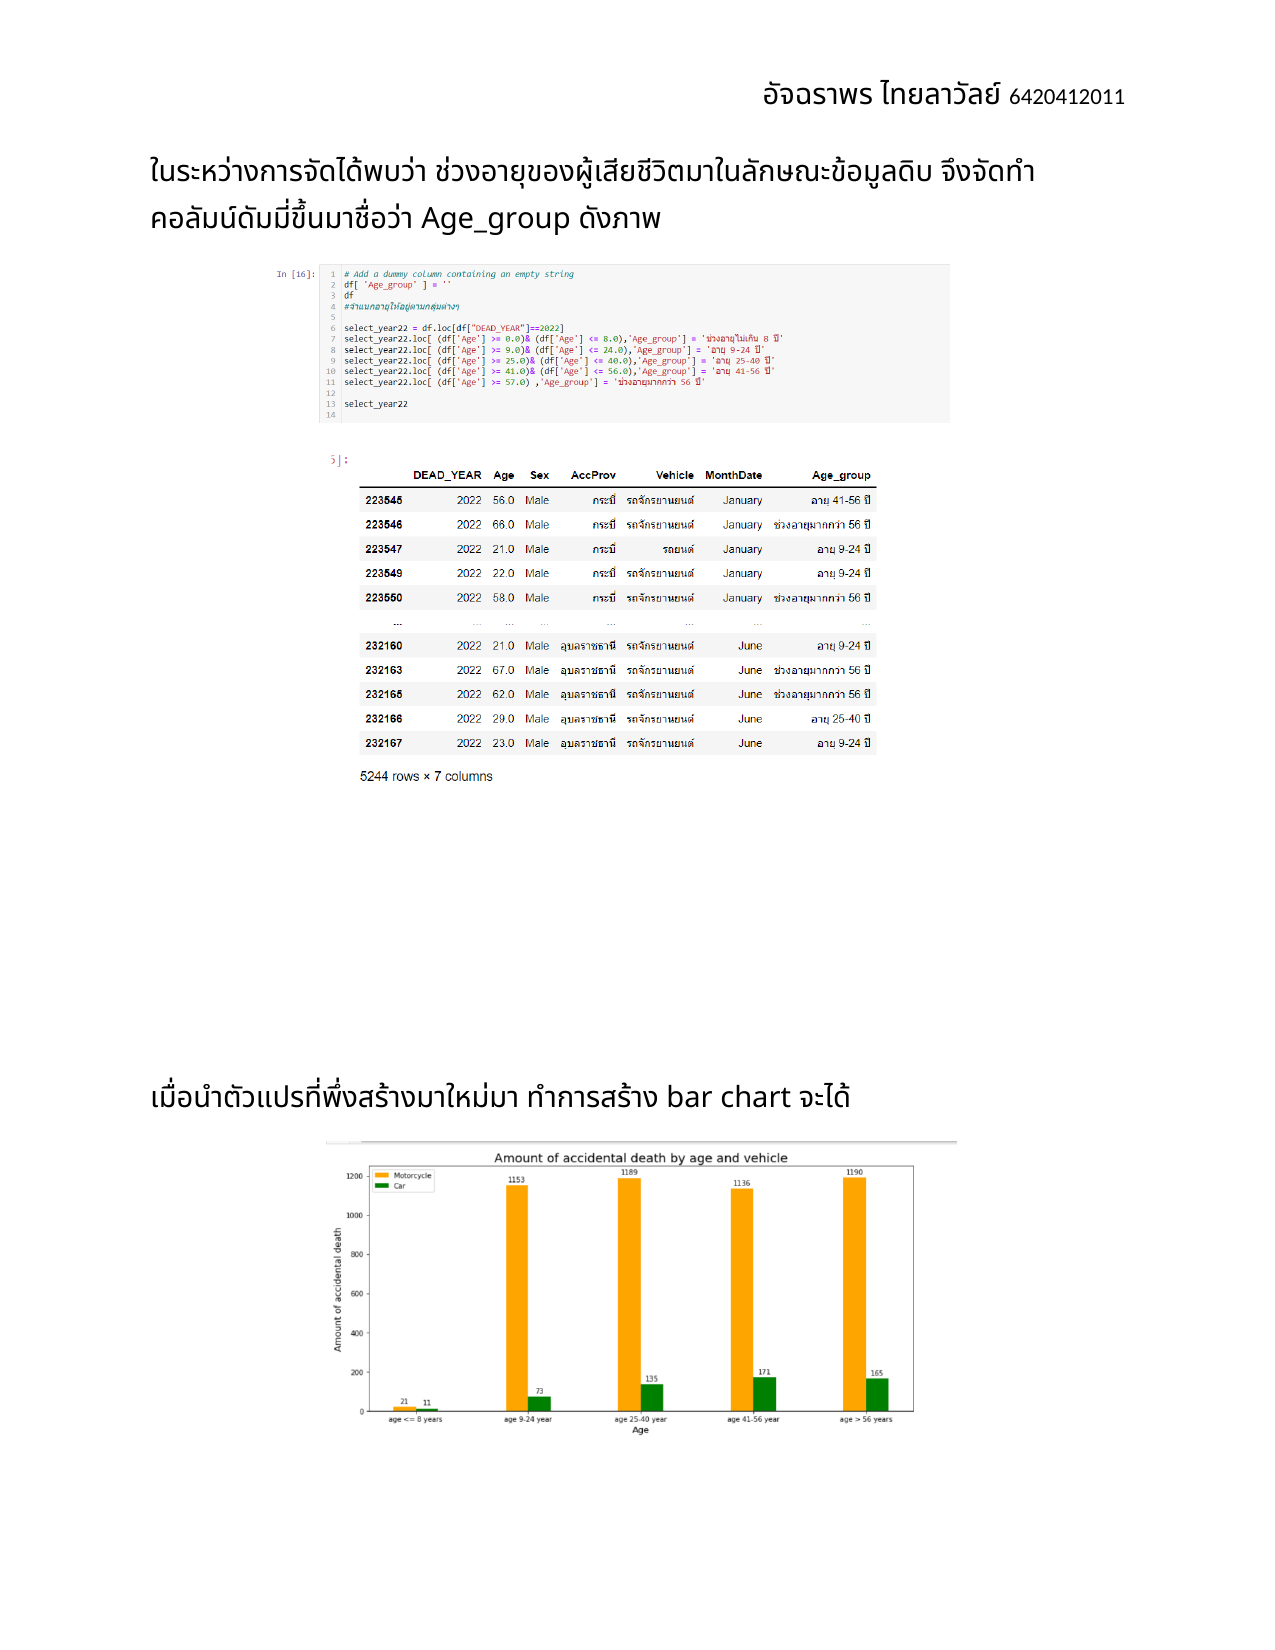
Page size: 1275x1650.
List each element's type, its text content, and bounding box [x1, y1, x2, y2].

text ในระหว่างการจัดได้พบว่า ช่วงอายุของผู้เสียชีวิตมาในลักษณะข้อมูลดิบ จึงจัดทำ คอลัมน์ดัมมี่ขึ้นมาชื่อว่า Age_group ดังภาพ [150, 150, 1125, 242]
picture [331, 455, 907, 793]
text เมื่อนำตัวแปรที่พึ่งสร้างมาใหม่มา ทำการสร้าง bar chart จะได้ [150, 1077, 1125, 1121]
picture [266, 263, 950, 423]
picture [317, 1141, 958, 1441]
